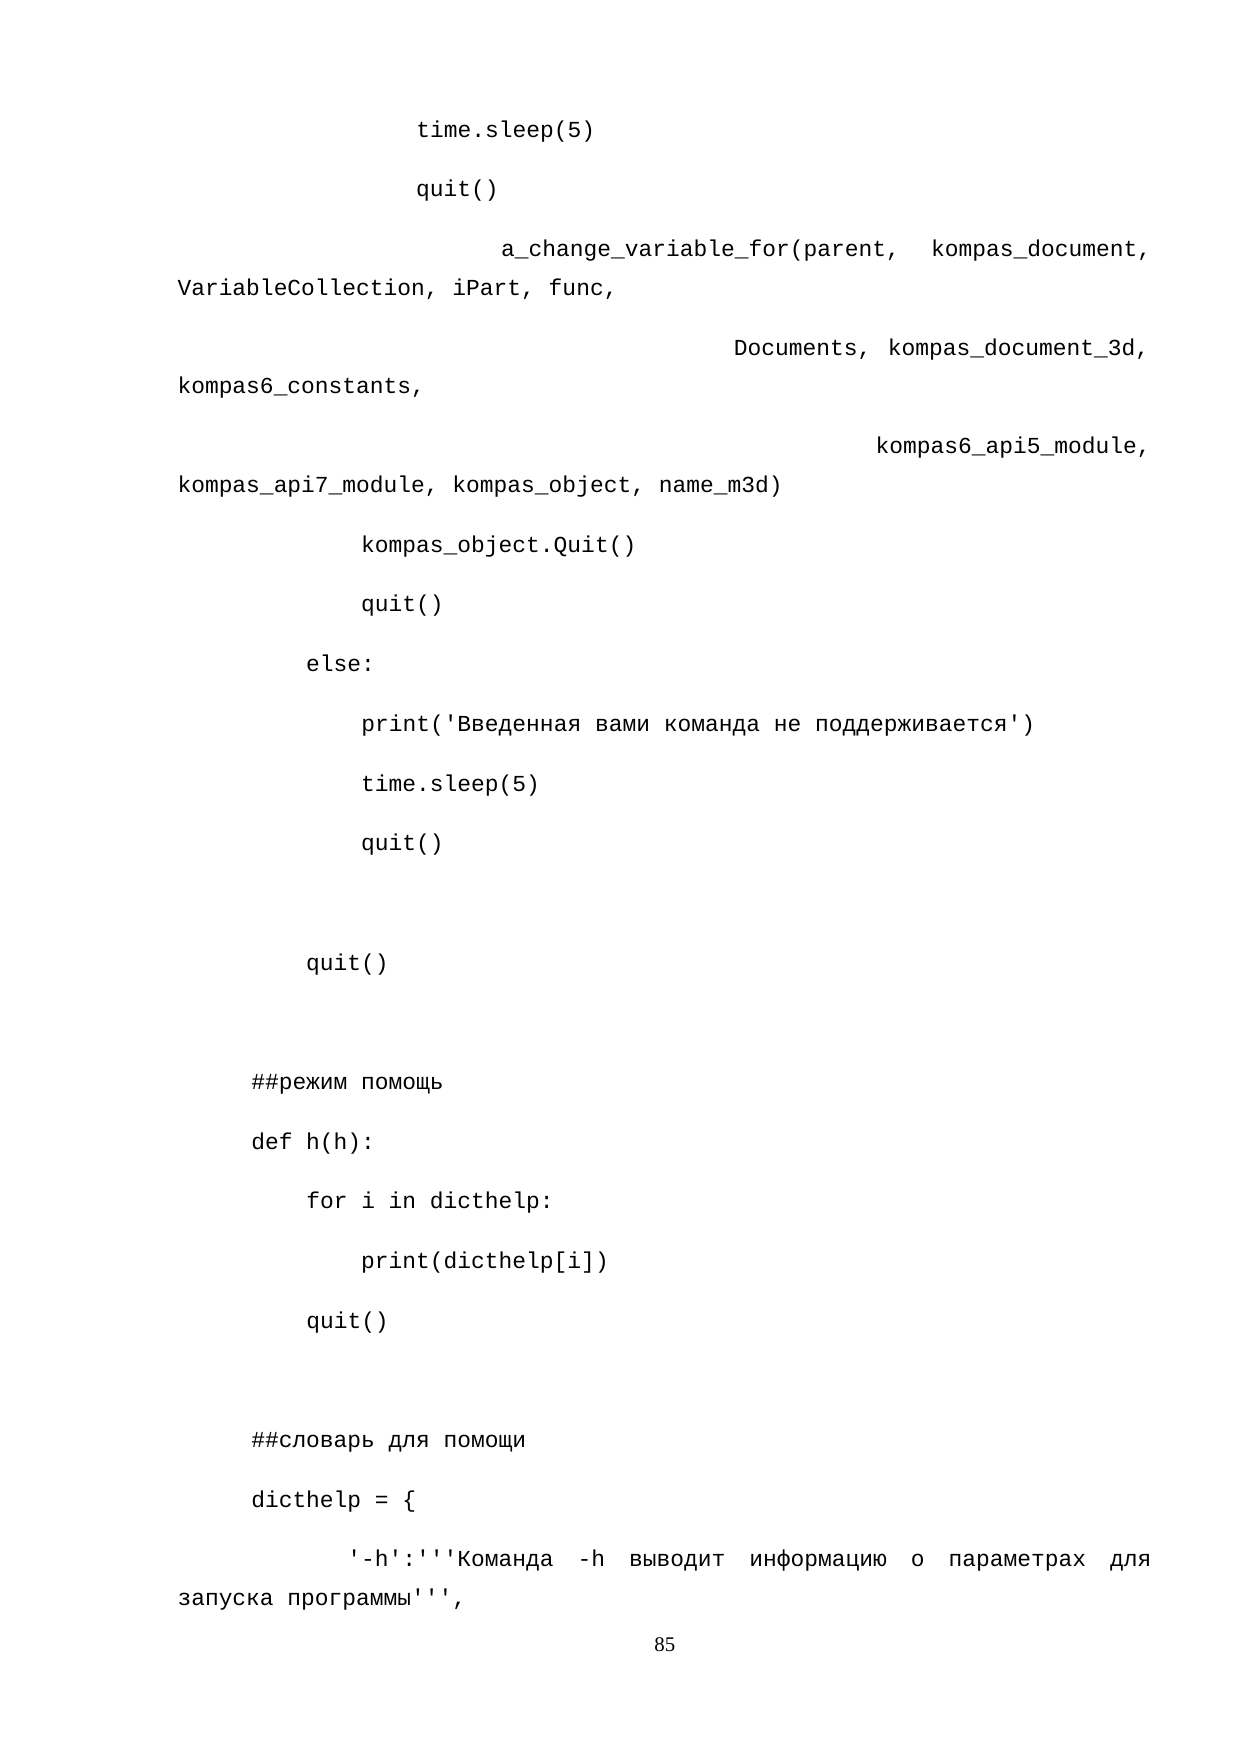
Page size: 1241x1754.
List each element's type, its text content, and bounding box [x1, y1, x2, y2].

text else: [177, 652, 1152, 678]
text time.sleep(5) [177, 118, 1152, 144]
text Documents, kompas_document_3d, kompas6_constants, [177, 336, 1152, 401]
text def h(h): [177, 1130, 1152, 1156]
text quit() [177, 832, 1152, 857]
text quit() [177, 1309, 1152, 1335]
text quit() [177, 593, 1152, 619]
text print(dicthelp[i]) [177, 1249, 1152, 1275]
text '-h':'''Команда -h выводит информацию о параметрах для запуска программы''', [177, 1548, 1152, 1613]
text ##словарь для помощи [177, 1428, 1152, 1454]
text kompas_object.Quit() [177, 533, 1152, 559]
text ##режим помощь [177, 1070, 1152, 1096]
text kompas6_api5_module, kompas_api7_module, kompas_object, name_m3d) [177, 434, 1152, 499]
text time.sleep(5) [177, 772, 1152, 798]
text quit() [177, 951, 1152, 977]
text a_change_variable_for(parent, kompas_document, VariableCollection, iPart, func, [177, 237, 1152, 302]
text dicthelp = { [177, 1488, 1152, 1514]
text for i in dicthelp: [177, 1190, 1152, 1216]
text print('Введенная вами команда не поддерживается') [177, 712, 1152, 738]
text quit() [177, 178, 1152, 204]
